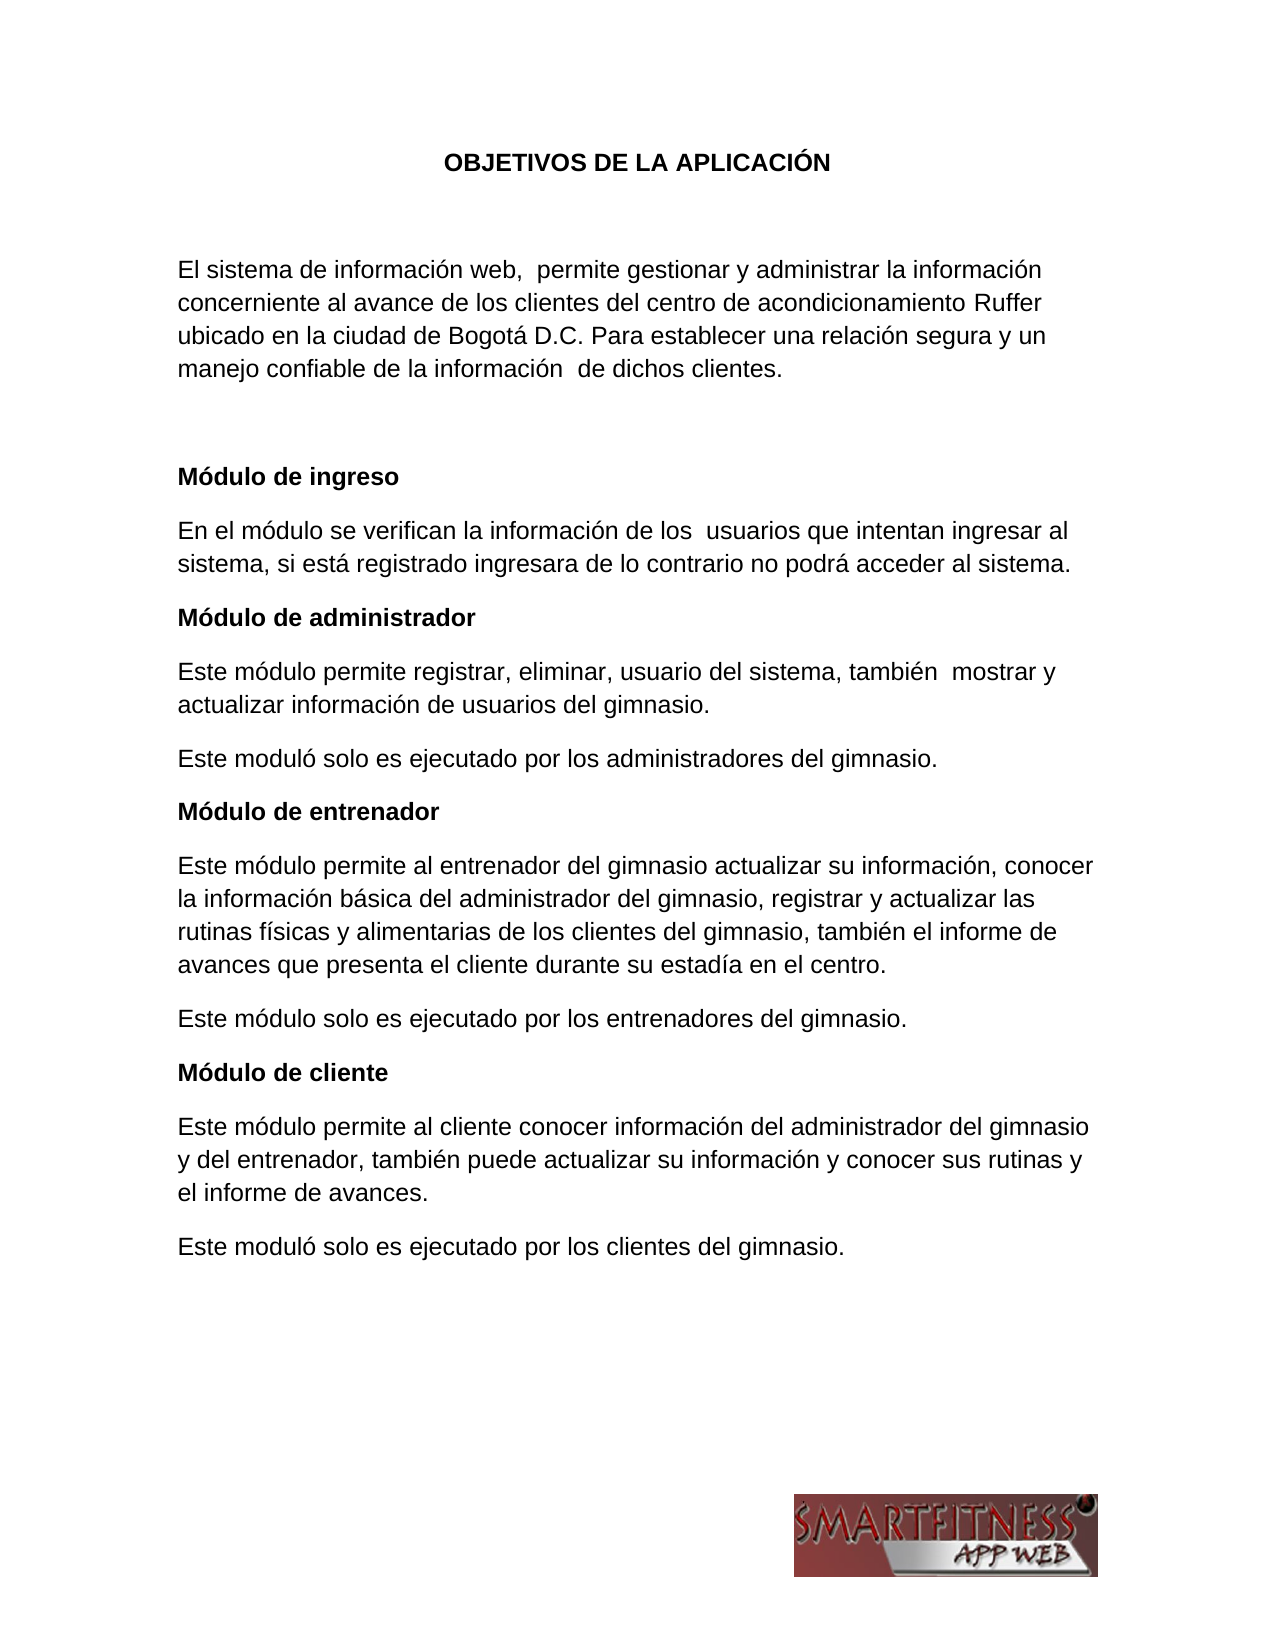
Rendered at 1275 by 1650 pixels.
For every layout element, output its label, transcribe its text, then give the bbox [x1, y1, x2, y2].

text El sistema de información web, permite gestionar y administrar la información concerniente al avance de los clientes del centro de acondicionamiento Ruffer ubicado en la ciudad de Bogotá D.C. Para establecer una relación segura y un manejo confiable de la información de dichos clientes. [177, 255, 1098, 383]
text OBJETIVOS DE LA APLICACIÓN [177, 148, 1098, 176]
text Módulo de cliente [177, 1058, 1098, 1087]
text Módulo de entrenador [177, 797, 1098, 826]
text Este moduló solo es ejecutado por los administradores del gimnasio. [177, 743, 1098, 772]
text Este módulo permite al cliente conocer información del administrador del gimnasio y del entrenador, también puede actualizar su información y conocer sus rutinas y el informe de avances. [177, 1112, 1098, 1207]
picture [794, 1494, 1098, 1577]
text En el módulo se verifican la información de los usuarios que intentan ingresar al sistema, si está registrado ingresara de lo contrario no podrá acceder al sistema. [177, 516, 1098, 578]
text Módulo de administrador [177, 603, 1098, 632]
text Módulo de ingreso [177, 462, 1098, 491]
text Este módulo permite registrar, eliminar, usuario del sistema, también mostrar y actualizar información de usuarios del gimnasio. [177, 657, 1098, 718]
text Este módulo permite al entrenador del gimnasio actualizar su información, conocer la información básica del administrador del gimnasio, registrar y actualizar las rutinas físicas y alimentarias de los clientes del gimnasio, también el informe de avances que presenta el cliente durante su estadía en el centro. [177, 851, 1098, 979]
text Este módulo solo es ejecutado por los entrenadores del gimnasio. [177, 1004, 1098, 1033]
text Este moduló solo es ejecutado por los clientes del gimnasio. [177, 1232, 1098, 1261]
